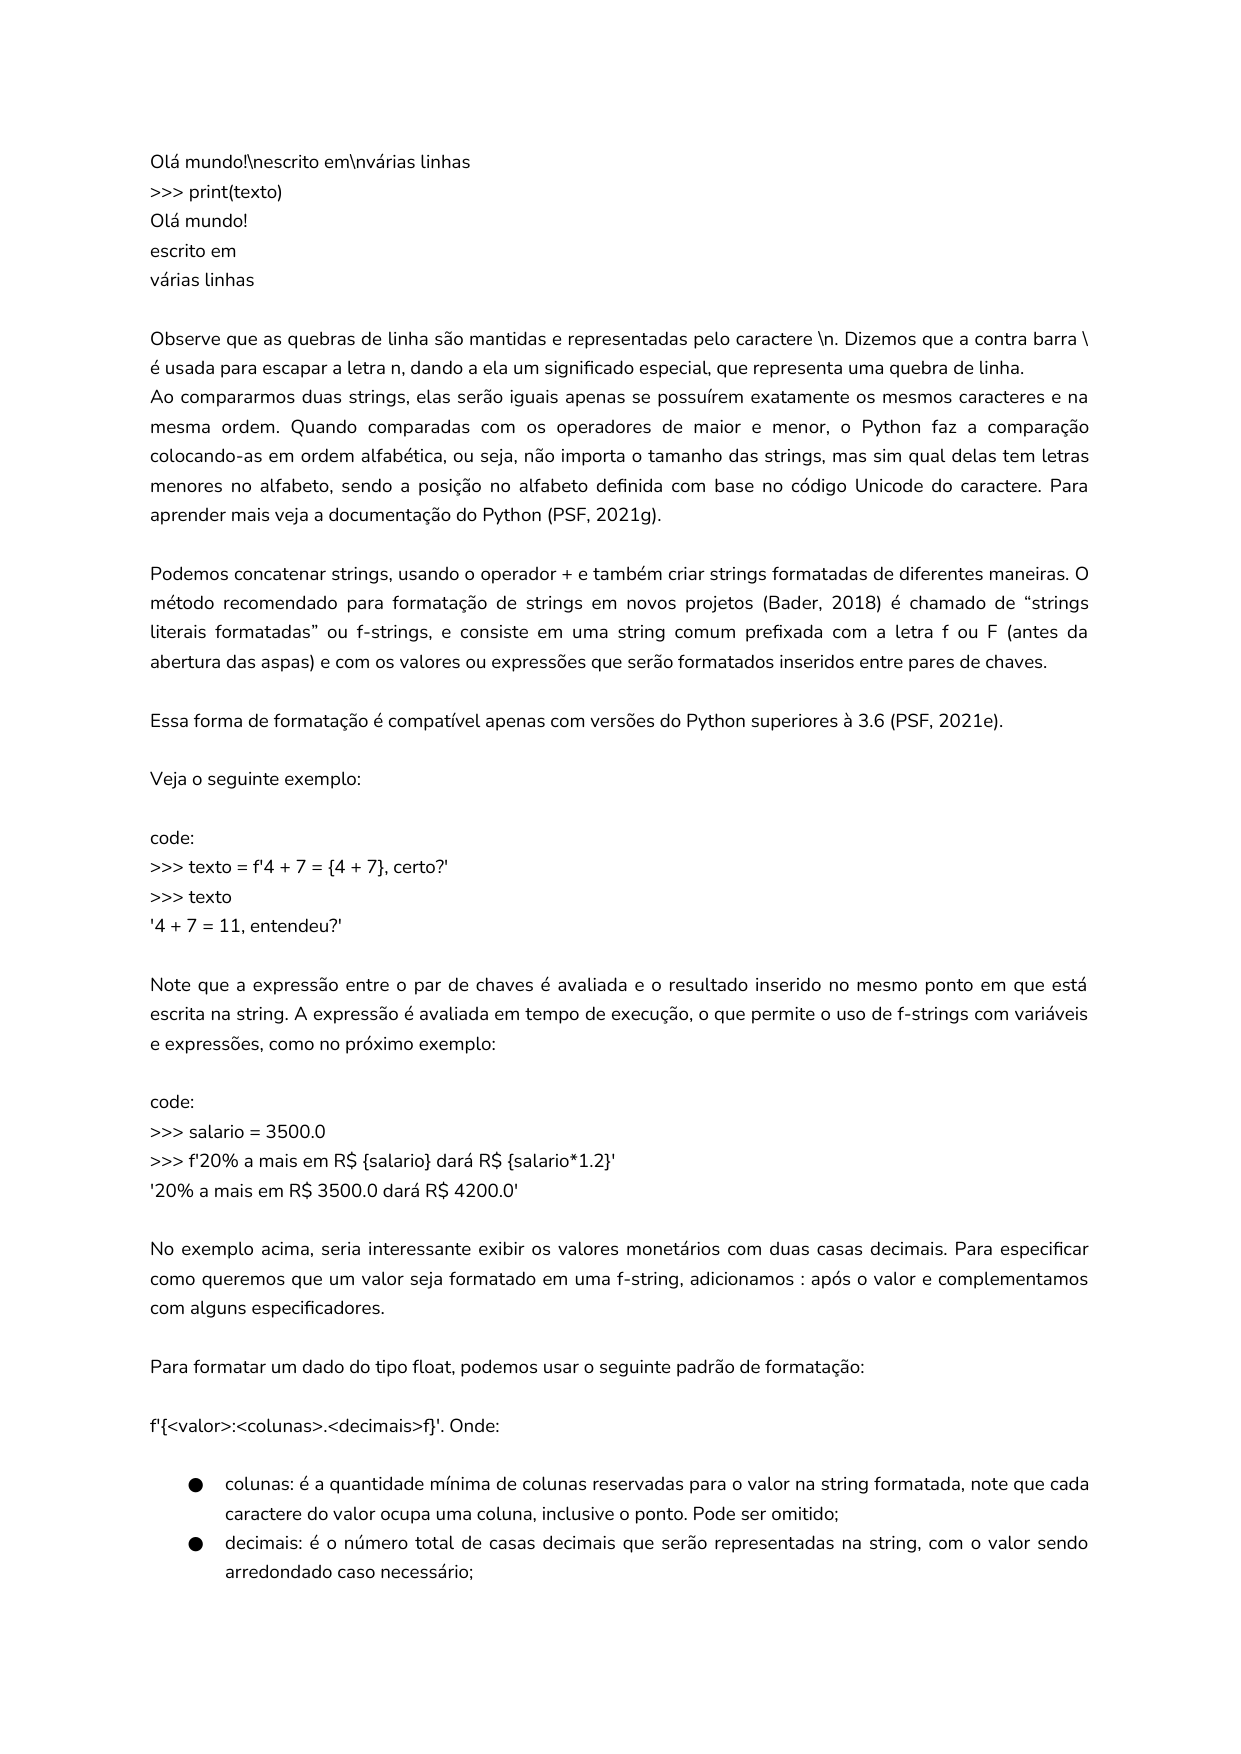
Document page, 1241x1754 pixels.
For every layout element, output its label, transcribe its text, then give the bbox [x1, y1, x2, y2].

text >>> texto = f'4 + 7 = {4 + 7}, certo?' [150, 855, 1090, 881]
text code: [150, 1090, 1090, 1116]
text Para formatar um dado do tipo float, podemos usar o seguinte padrão de formatação: [150, 1354, 1090, 1380]
text Podemos concatenar strings, usando o operador + e também criar strings formatadas de diferentes maneiras. O método recomendado para formatação de strings em novos projetos (Bader, 2018) é chamado de “strings literais formatadas” ou f-strings, e consiste em uma string comum prefixada com a letra f ou F (antes da abertura das aspas) e com os valores ou expressões que serão formatados inseridos entre pares de chaves. [150, 561, 1090, 675]
text Veja o seguinte exemplo: [150, 767, 1090, 792]
text >>> texto [150, 884, 1090, 910]
text Observe que as quebras de linha são mantidas e representadas pelo caractere \n. Dizemos que a contra barra \ é usada para escapar a letra n, dando a ela um significado especial, que representa uma quebra de linha. [150, 326, 1090, 381]
list colunas: é a quantidade mínima de colunas reservadas para o valor na string formatada, note que cada caractere do valor ocupa uma coluna, inclusive o ponto. Pode ser omitido; [187, 1472, 1090, 1527]
text escrito em [150, 238, 1090, 264]
list decimais: é o número total de casas decimais que serão representadas na string, com o valor sendo arredondado caso necessário; [187, 1531, 1090, 1586]
text >>> f'20% a mais em R$ {salario} dará R$ {salario*1.2}' [150, 1149, 1090, 1174]
text No exemplo acima, seria interessante exibir os valores monetários com duas casas decimais. Para especificar como queremos que um valor seja formatado em uma f-string, adicionamos : após o valor e complementamos com alguns especificadores. [150, 1237, 1090, 1321]
text f'{<valor>:<colunas>.<decimais>f}'. Onde: [150, 1413, 1090, 1439]
text Olá mundo! [150, 209, 1090, 234]
text Note que a expressão entre o par de chaves é avaliada e o resultado inserido no mesmo ponto em que está escrita na string. A expressão é avaliada em tempo de execução, o que permite o uso de f-strings com variáveis e expressões, como no próximo exemplo: [150, 972, 1090, 1057]
text '20% a mais em R$ 3500.0 dará R$ 4200.0' [150, 1178, 1090, 1204]
text code: [150, 826, 1090, 851]
text '4 + 7 = 11, entendeu?' [150, 914, 1090, 939]
text Ao compararmos duas strings, elas serão iguais apenas se possuírem exatamente os mesmos caracteres e na mesma ordem. Quando comparadas com os operadores de maior e menor, o Python faz a comparação colocando-as em ordem alfabética, ou seja, não importa o tamanho das strings, mas sim qual delas tem letras menores no alfabeto, sendo a posição no alfabeto definida com base no código Unicode do caractere. Para aprender mais veja a documentação do Python (PSF, 2021g). [150, 385, 1090, 528]
text Olá mundo!\nescrito em\nvárias linhas [150, 150, 1090, 176]
text Essa forma de formatação é compatível apenas com versões do Python superiores à 3.6 (PSF, 2021e). [150, 708, 1090, 734]
text várias linhas [150, 267, 1090, 293]
text >>> print(texto) [150, 179, 1090, 205]
text >>> salario = 3500.0 [150, 1119, 1090, 1145]
